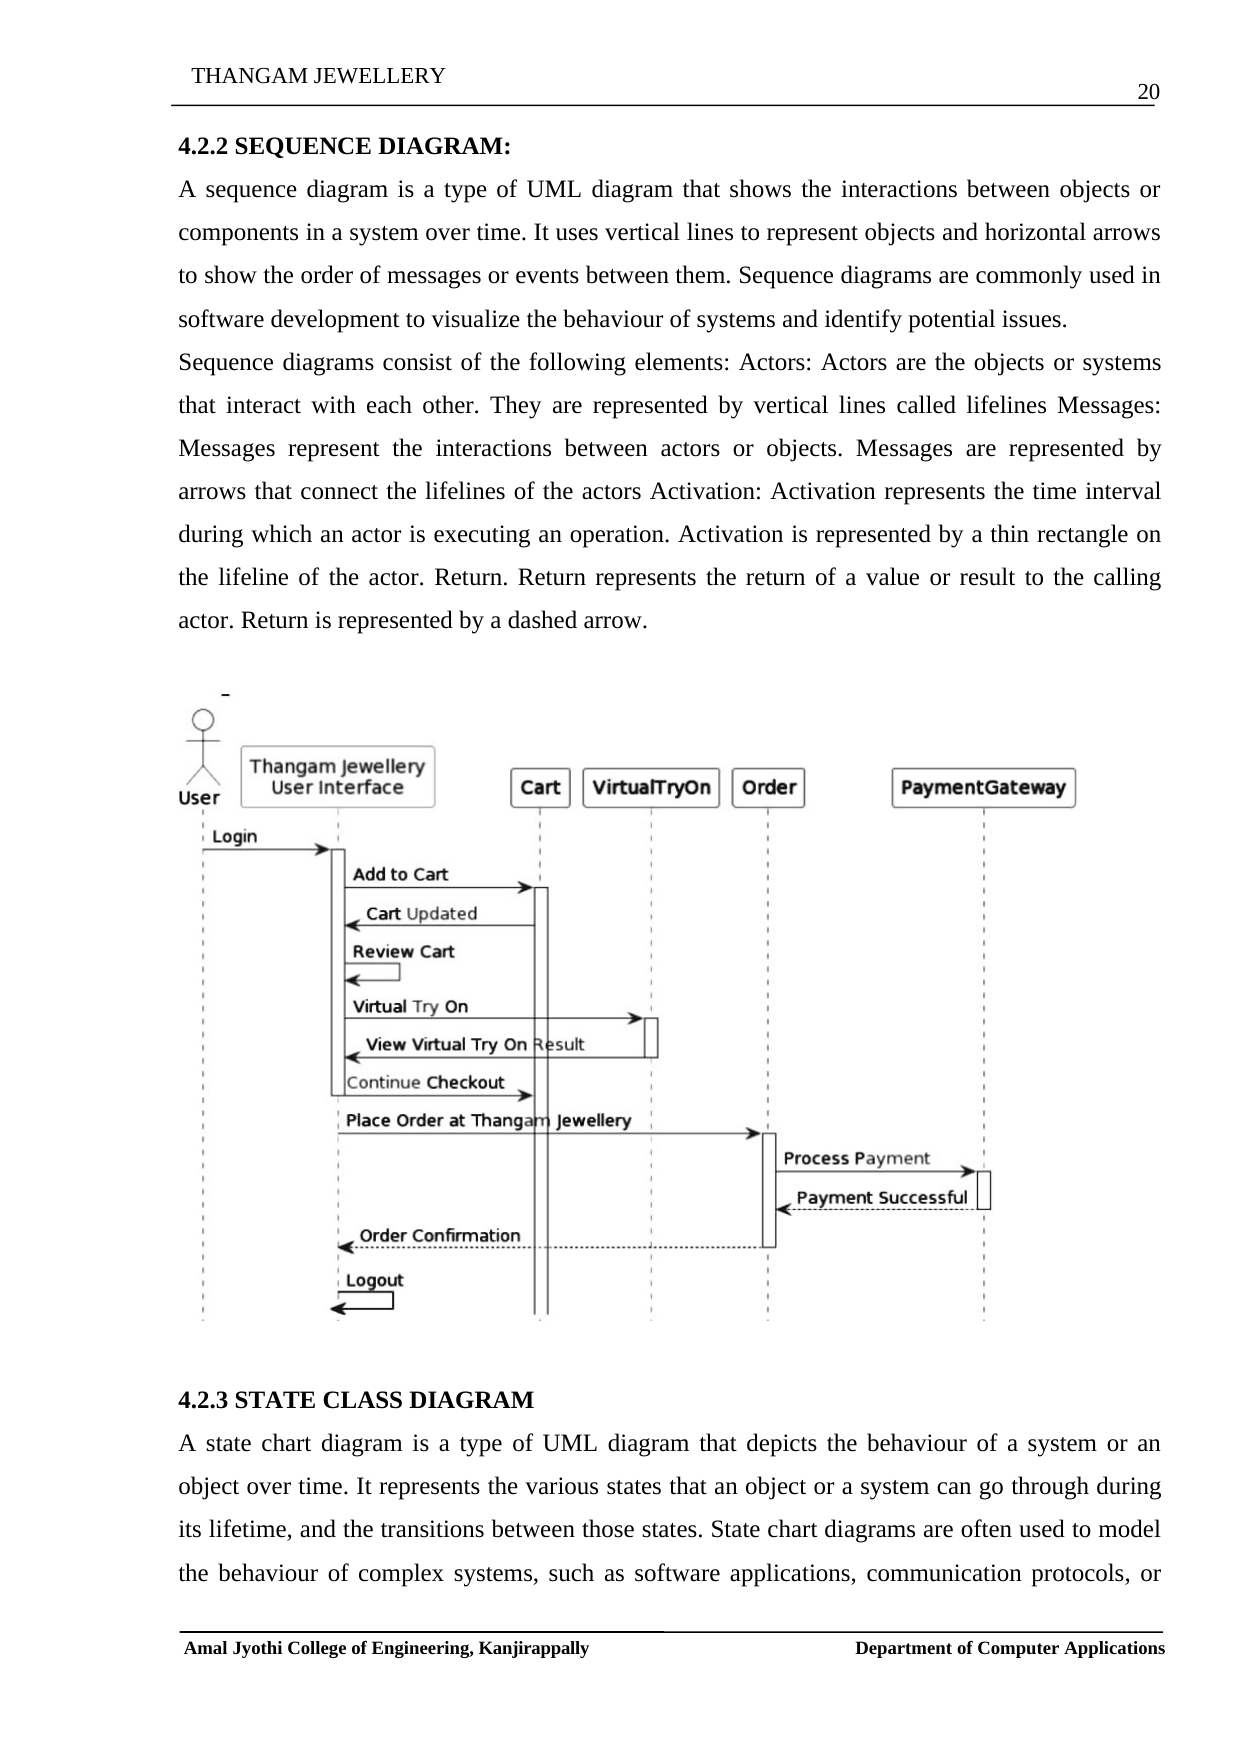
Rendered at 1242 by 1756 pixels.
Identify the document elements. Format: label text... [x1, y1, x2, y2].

subtitle 4.2.2 SEQUENCE DIAGRAM: [178, 131, 1162, 160]
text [178, 1428, 1162, 1586]
subtitle 4.2.3 STATE CLASS DIAGRAM [178, 1385, 1162, 1414]
text Sequence diagrams consist of the following elements: Actors: Actors are the objects or systems that interact with each other. They are represented by vertical lines called lifelines Messages: Messages represent the interactions between actors or objects. Messages are represented by arrows that connect the lifelines of the actors Activation: Activation represents the time interval during which an actor is executing an operation. Activation is represented by a thin rectangle on the lifeline of the actor. Return. Return represents the return of a value or result to the calling actor. Return is represented by a dashed arrow. [178, 347, 1162, 634]
picture [178, 691, 1077, 1321]
text A sequence diagram is a type of UML diagram that shows the interactions between objects or components in a system over time. It uses vertical lines to represent objects and horizontal arrows to show the order of messages or events between them. Sequence diagrams are commonly used in software development to visualize the behaviour of systems and identify potential issues. [178, 174, 1162, 332]
